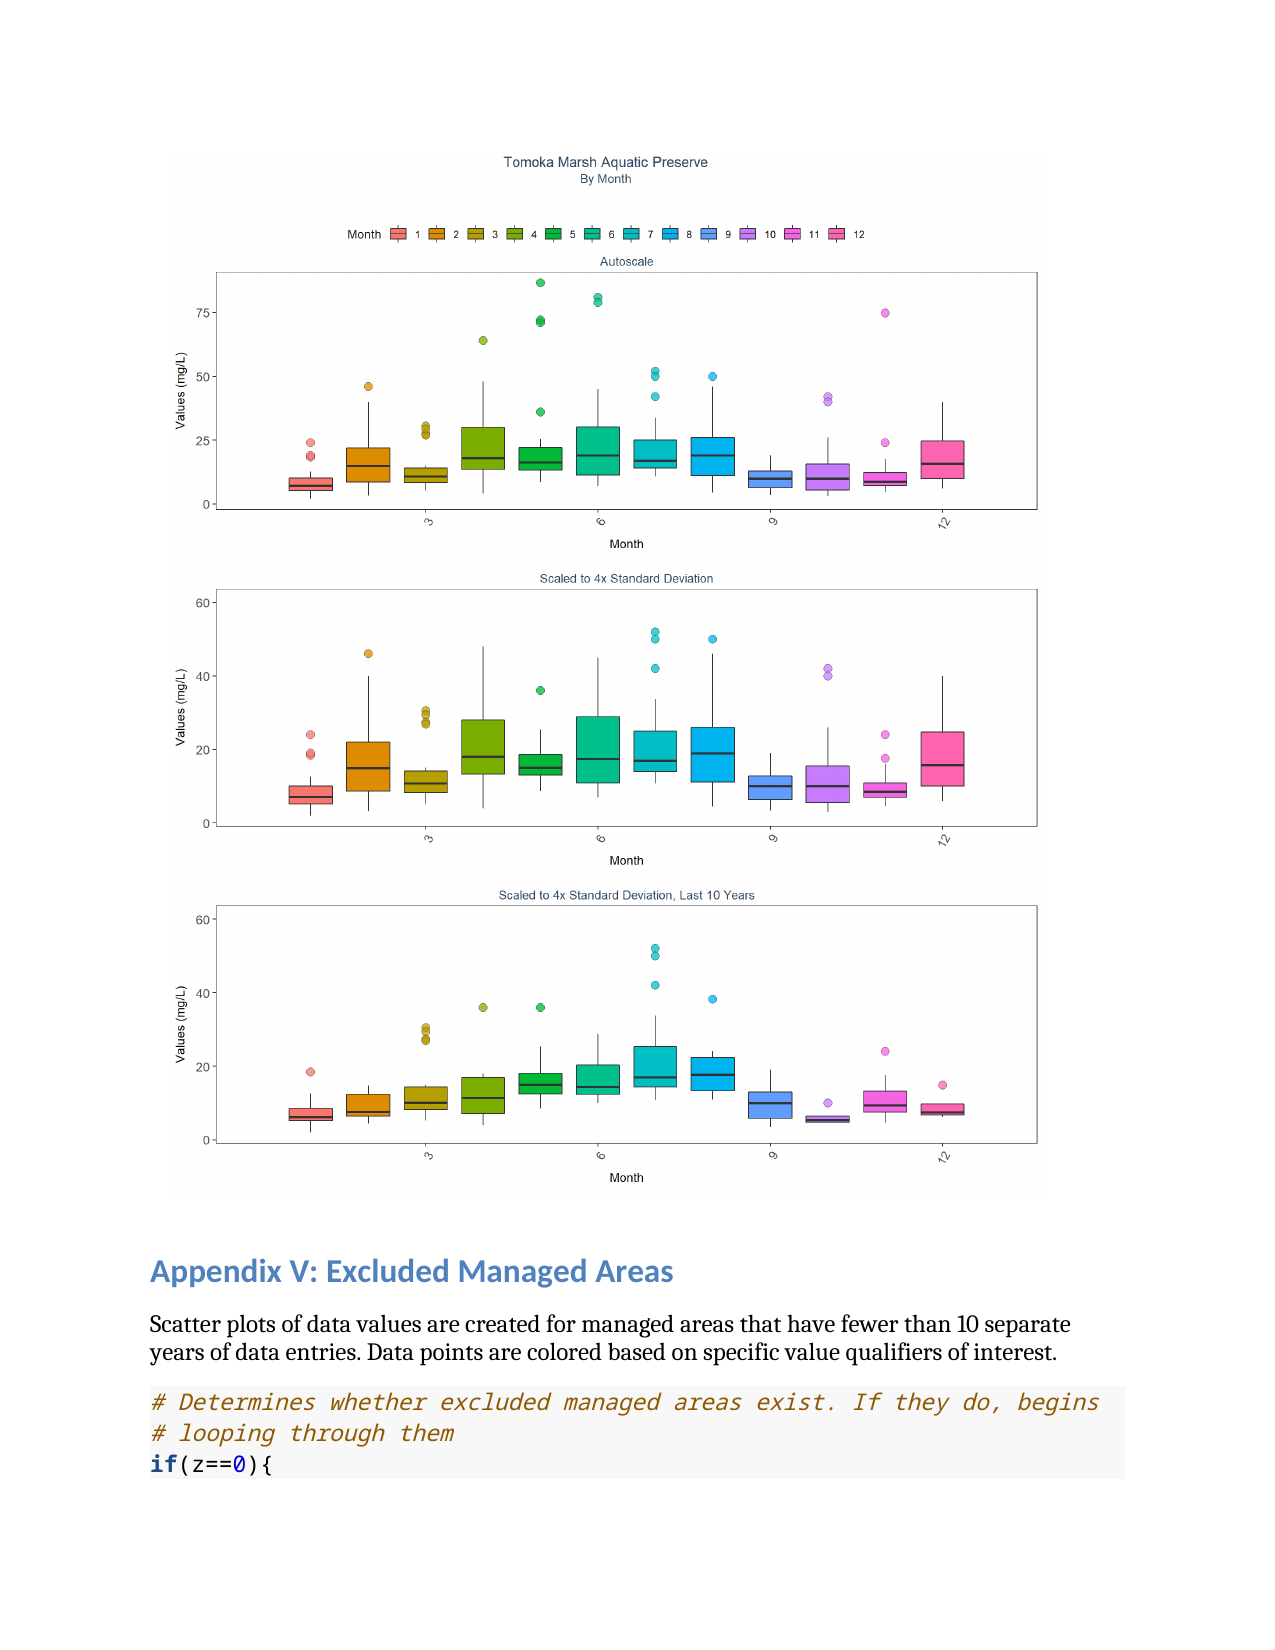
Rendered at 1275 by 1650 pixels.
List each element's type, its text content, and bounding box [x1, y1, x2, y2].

text Scatter plots of data values are created for managed areas that have fewer than 10 separate years of data entries. Data points are colored based on specific value qualifiers of interest. [150, 1309, 1125, 1367]
picture [168, 150, 1044, 1200]
subtitle Appendix V: Excluded Managed Areas [150, 1250, 1125, 1291]
